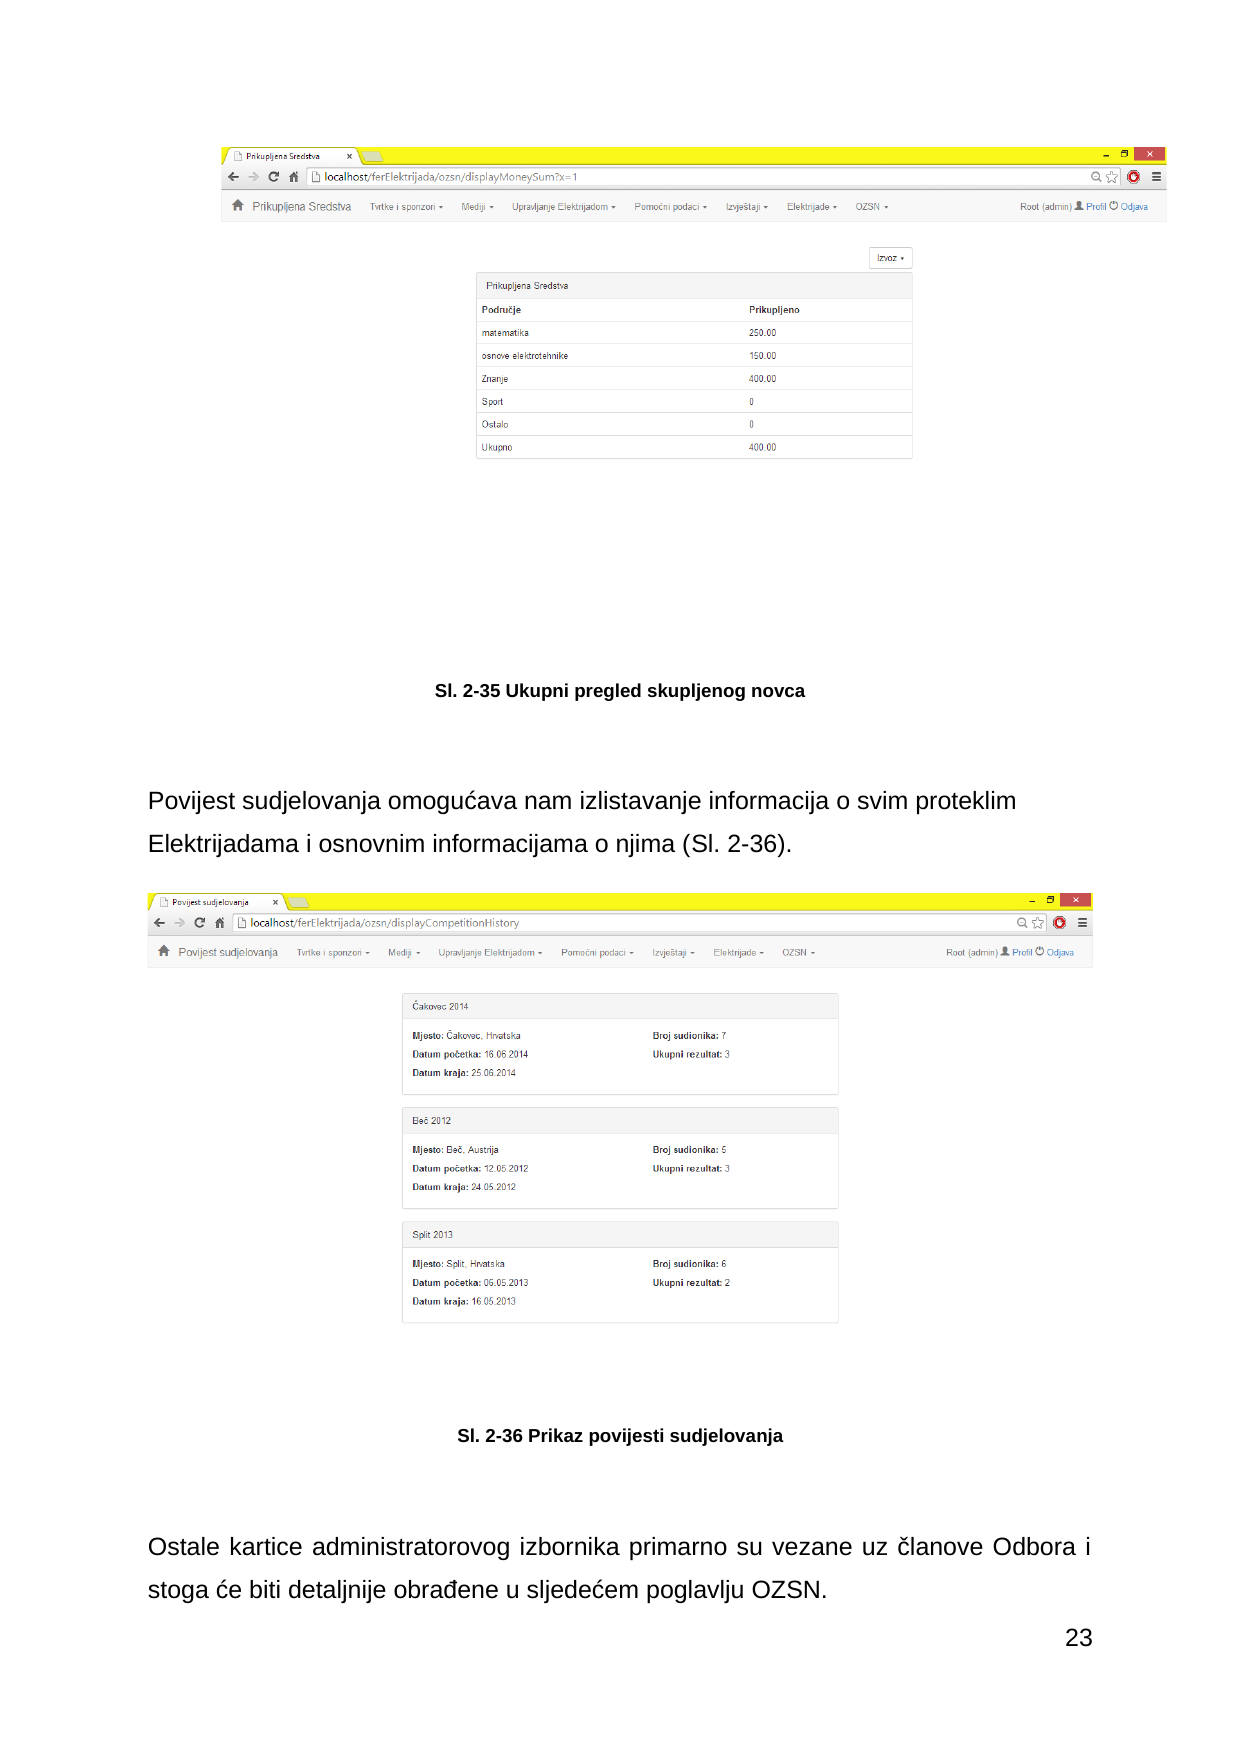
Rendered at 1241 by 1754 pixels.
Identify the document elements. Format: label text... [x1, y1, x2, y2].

text Povijest sudjelovanja omogućava nam izlistavanje informacija o svim proteklim Elektrijadama i osnovnim informacijama o njima (Sl. 2.36). [148, 786, 1093, 858]
picture [221, 147, 1167, 645]
text Sl. 2-36 Prikaz povijesti sudjelovanja [148, 1425, 1093, 1447]
text Ostale kartice administratorovog izbornika primarno su vezane uz članove Odbora i stoga će biti detaljnije obrađene u sljedećem poglavlju OZSN. [148, 1532, 1093, 1603]
picture [147, 893, 1093, 1390]
text Sl. 2-35 Ukupni pregled skupljenog novca [148, 680, 1093, 701]
